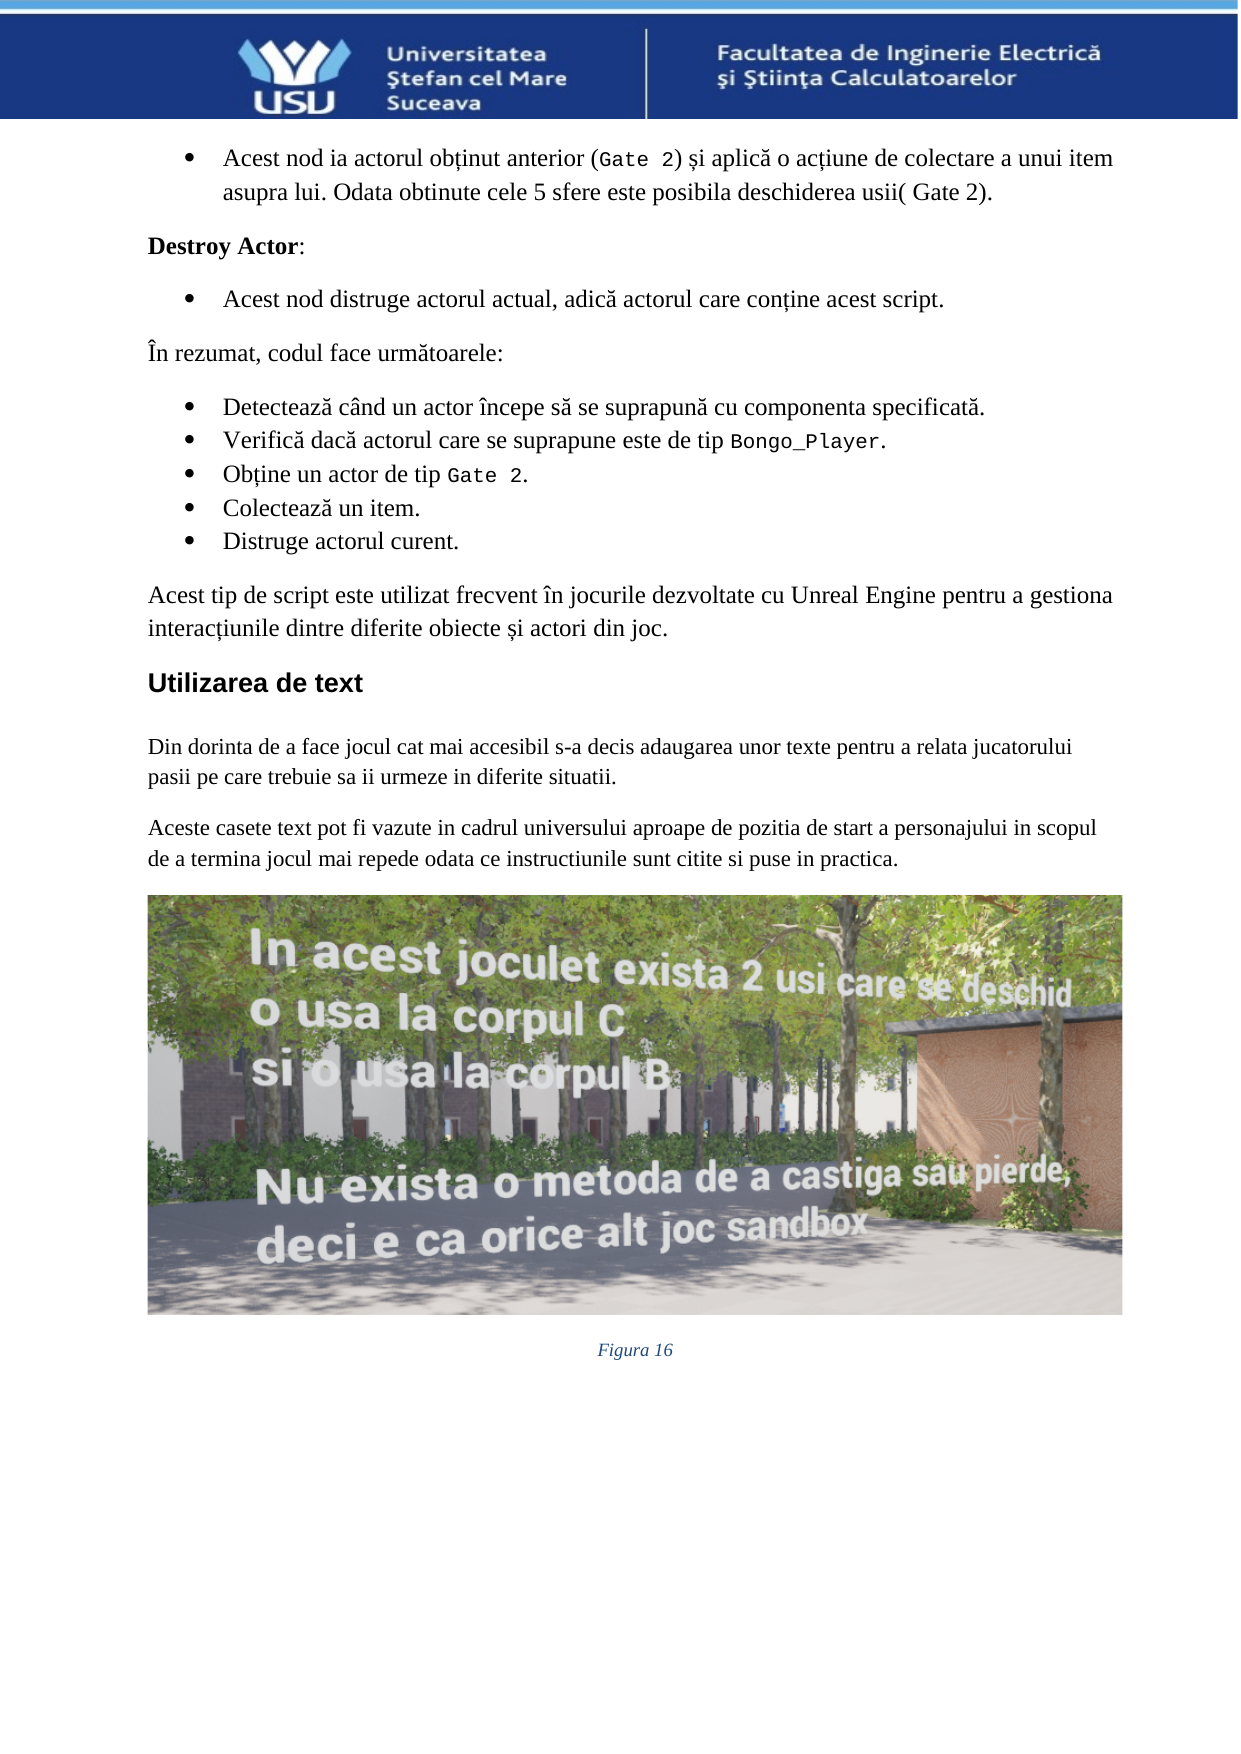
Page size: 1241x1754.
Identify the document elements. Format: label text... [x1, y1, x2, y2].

text Destroy Actor: [148, 231, 1122, 259]
list Verifică dacă actorul care se suprapune este de tip Bongo_Player. [185, 425, 1122, 455]
text Acest tip de script este utilizat frecvent în jocurile dezvoltate cu Unreal Engine pentru a gestiona interacțiunile dintre diferite obiecte și actori din joc. [148, 580, 1122, 642]
list Obține un actor de tip Gate 2. [185, 459, 1122, 489]
list Distruge actorul curent. [185, 526, 1122, 555]
picture [0, 0, 1238, 119]
picture [147, 895, 1123, 1315]
text În rezumat, codul face următoarele: [148, 338, 1122, 367]
subtitle Utilizarea de text [148, 667, 1122, 698]
list Acest nod distruge actorul actual, adică actorul care conține acest script. [185, 284, 1122, 313]
text Din dorinta de a face jocul cat mai accesibil s-a decis adaugarea unor texte pentru a relata jucatorului pasii pe care trebuie sa ii urmeze in diferite situatii. [148, 703, 1122, 790]
list Colectează un item. [185, 493, 1122, 522]
list Detectează când un actor începe să se suprapună cu componenta specificată. [185, 392, 1122, 421]
list Acest nod ia actorul obținut anterior (Gate 2) și aplică o acțiune de colectare a unui item asupra lui. Odata obtinute cele 5 sfere este posibila deschiderea usii( Gate 2). [185, 143, 1122, 206]
text Aceste casete text pot fi vazute in cadrul universului aproape de pozitia de start a personajului in scopul de a termina jocul mai repede odata ce instructiunile sunt citite si puse in practica. [148, 814, 1122, 871]
